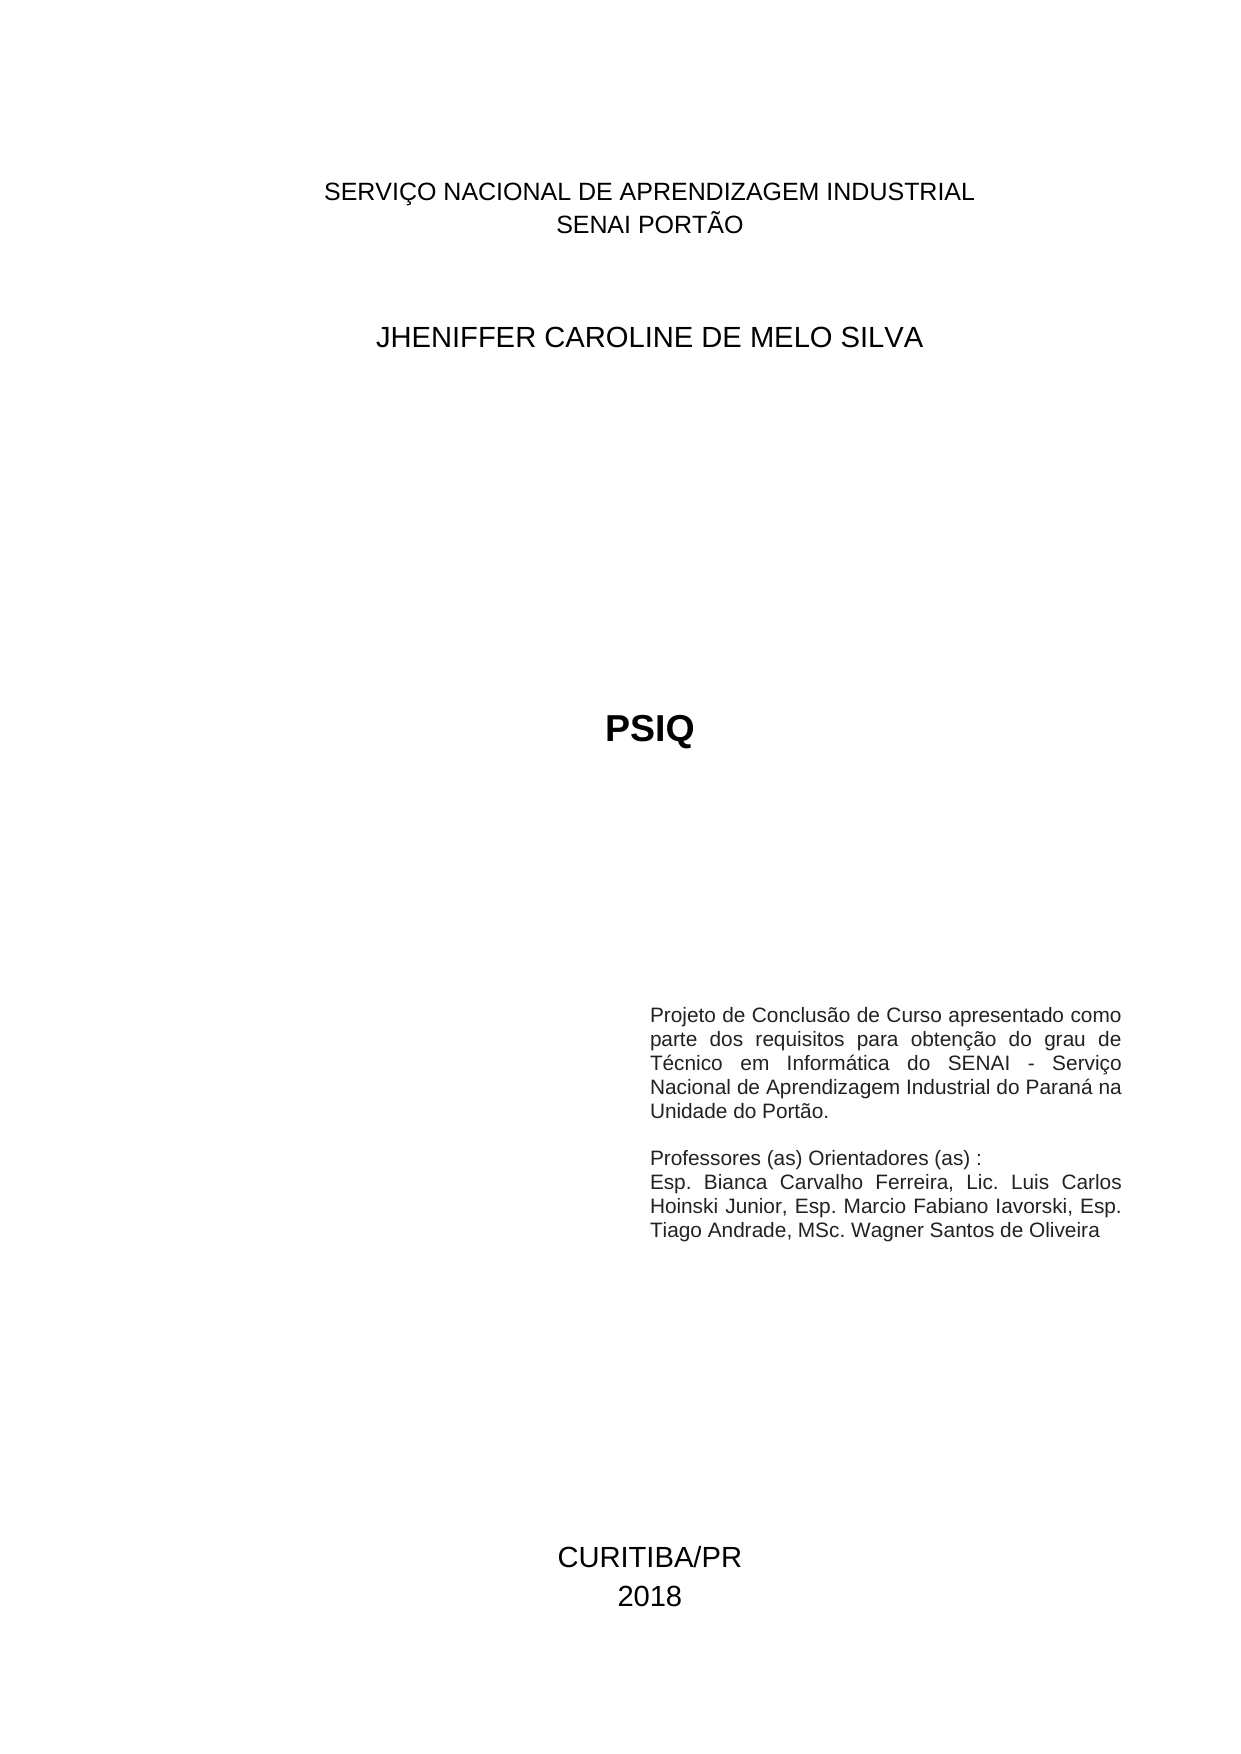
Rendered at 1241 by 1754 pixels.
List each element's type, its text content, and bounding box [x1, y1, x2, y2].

text JHENIFFER CAROLINE DE MELO SILVA [177, 320, 1122, 354]
text Professores (as) Orientadores (as) : [650, 1146, 1122, 1170]
text 2018 [177, 1579, 1122, 1612]
text PSIQ [177, 706, 1122, 749]
text SENAI PORTÃO [177, 210, 1122, 239]
text Esp. Bianca Carvalho Ferreira, Lic. Luis Carlos Hoinski Junior, Esp. Marcio Fabiano Iavorski, Esp. Tiago Andrade, MSc. Wagner Santos de Oliveira [650, 1170, 1122, 1242]
text SERVIÇO NACIONAL DE APRENDIZAGEM INDUSTRIAL [177, 177, 1122, 206]
text Projeto de Conclusão de Curso apresentado como parte dos requisitos para obtenção do grau de Técnico em Informática do SENAI - Serviço Nacional de Aprendizagem Industrial do Paraná na Unidade do Portão. [650, 1003, 1122, 1123]
text CURITIBA/PR [177, 1540, 1122, 1574]
